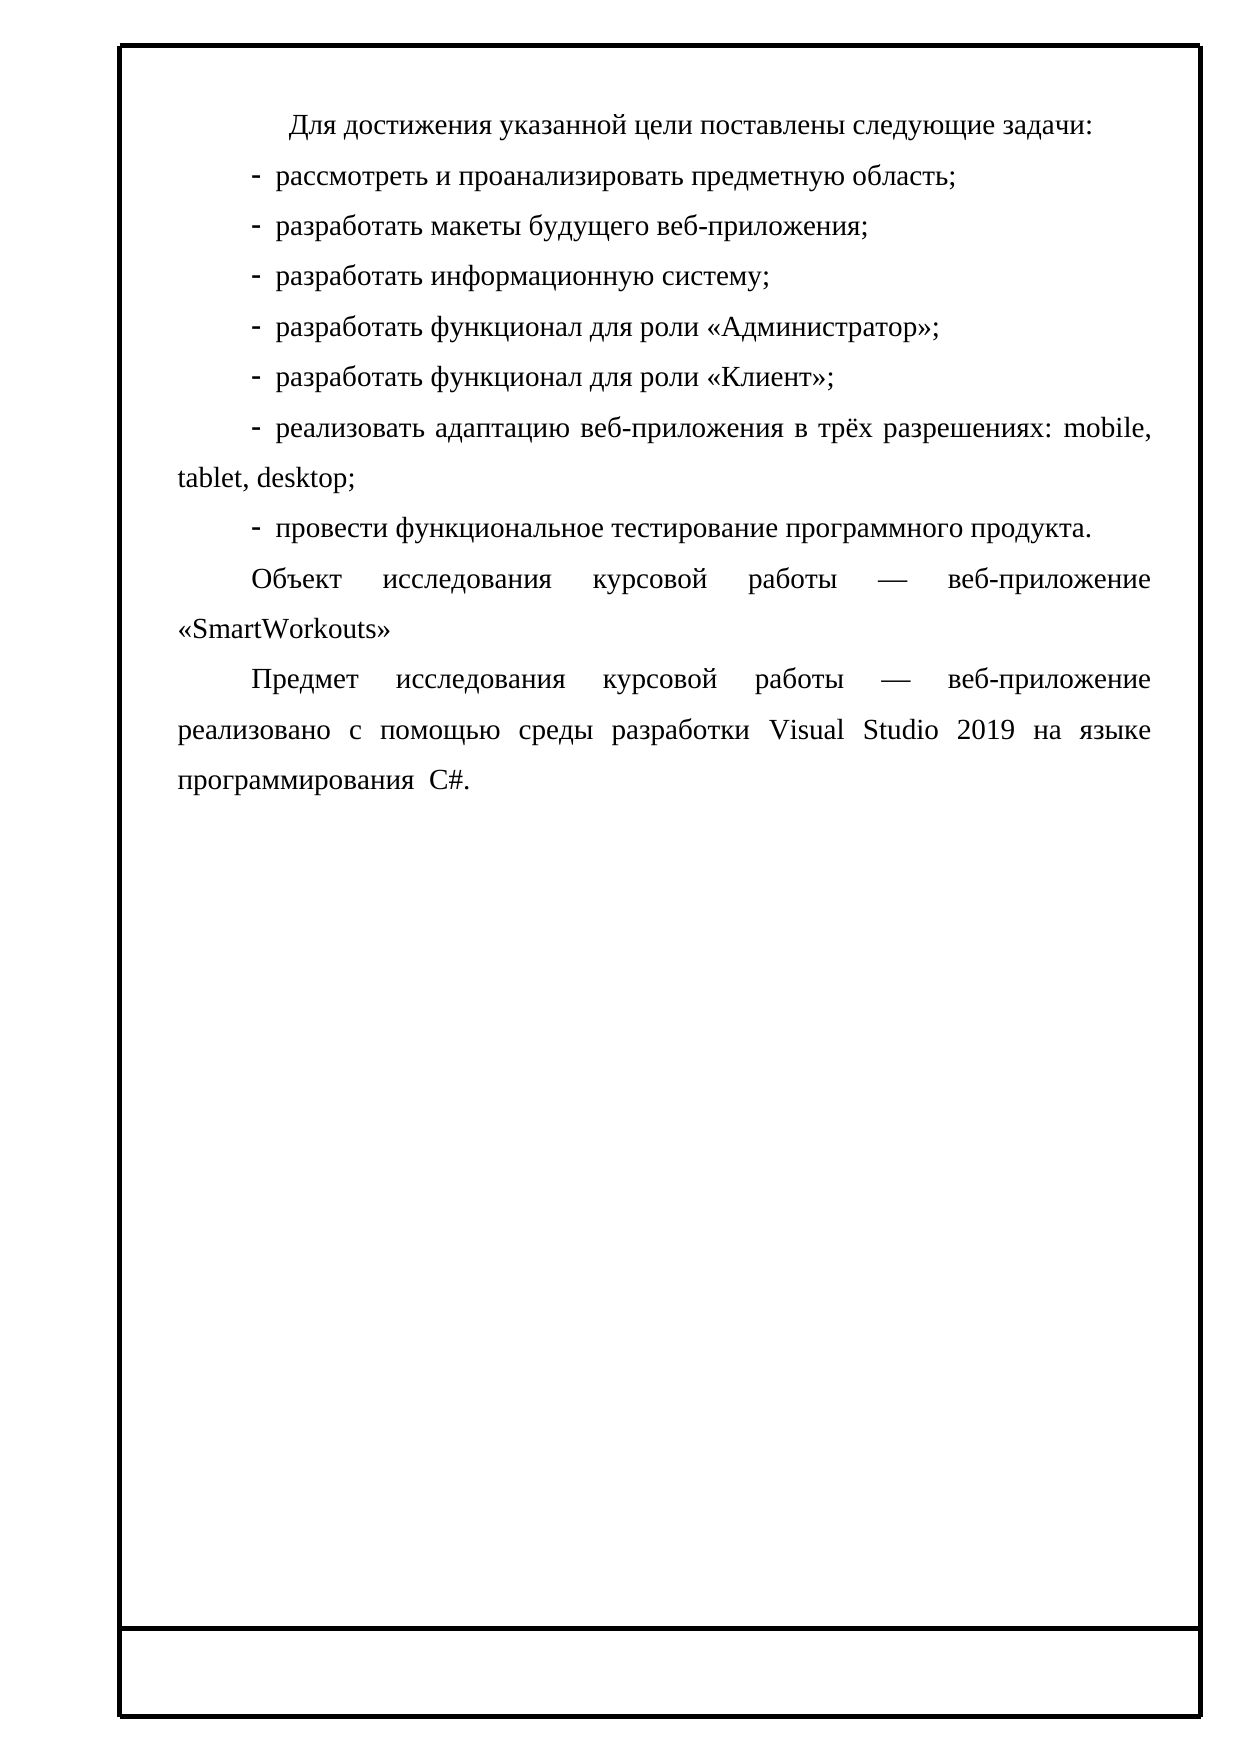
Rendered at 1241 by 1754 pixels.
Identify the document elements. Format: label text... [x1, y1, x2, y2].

text Для достижения указанной цели поставлены следующие задачи: [288, 107, 1152, 141]
list реализовать адаптацию веб-приложения в трёх разрешениях: mobile, tablet, desktop; [177, 410, 1152, 494]
list провести функциональное тестирование программного продукта. [177, 510, 1152, 544]
list разработать информационную систему; [177, 258, 1152, 292]
text Объект исследования курсовой работы — веб-приложение «SmartWorkouts» [177, 561, 1152, 645]
list разработать функционал для роли «Администратор»; [177, 309, 1152, 342]
list разработать макеты будущего веб-приложения; [177, 208, 1152, 242]
text Предмет исследования курсовой работы — веб-приложение реализовано с помощью среды разработки Visual Studio 2019 на языке программирования С#. [177, 661, 1152, 796]
list рассмотреть и проанализировать предметную область; [177, 158, 1152, 191]
list разработать функционал для роли «Клиент»; [177, 359, 1152, 393]
